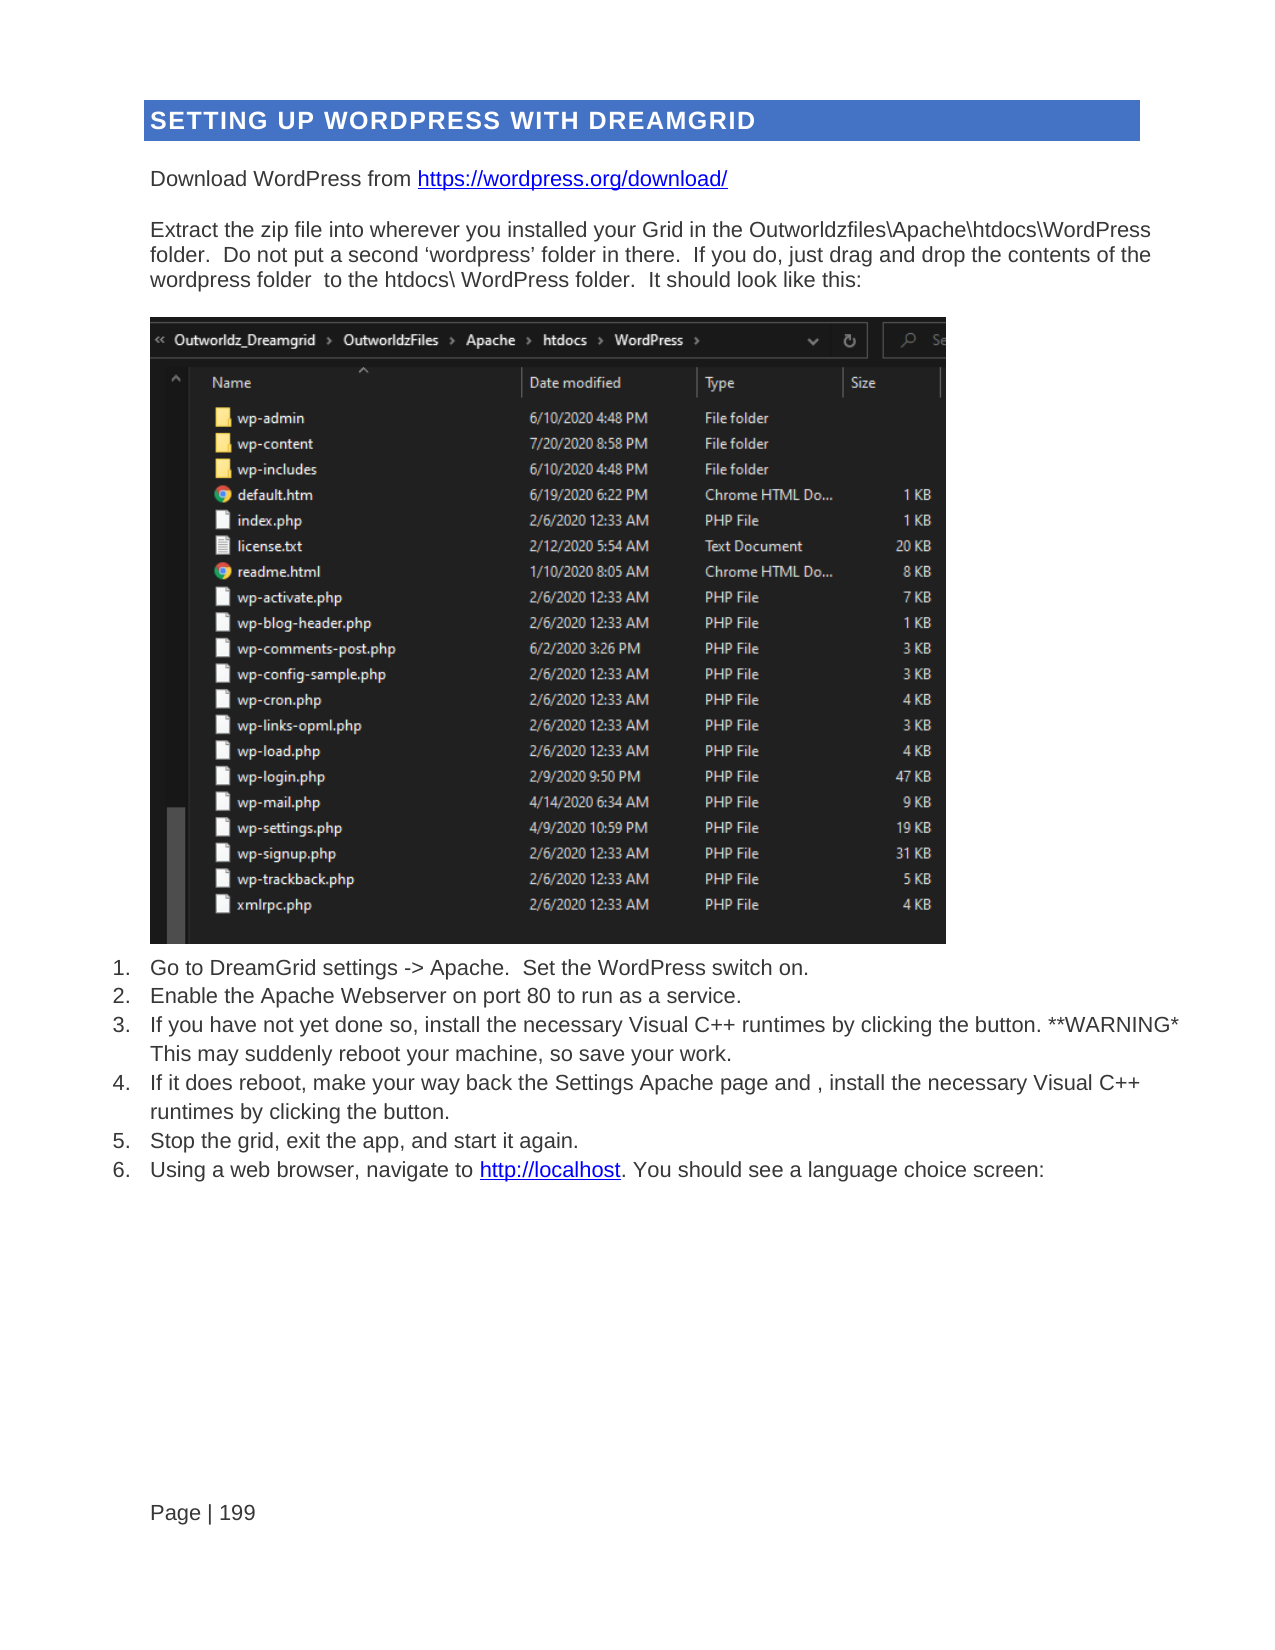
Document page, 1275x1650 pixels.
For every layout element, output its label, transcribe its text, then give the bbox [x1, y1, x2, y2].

list Go to DreamGrid settings -> Apache. Set the WordPress switch on. [112, 954, 1200, 979]
list Enable the Apache Webserver on port 80 to run as a service. [112, 983, 1200, 1008]
text Extract the zip file into wherever you installed your Grid in the Outworldzfiles\Apache\htdocs\WordPress folder. Do not put a second ‘wordpress’ folder in there. If you do, just drag and drop the contents of the wordpress folder to the htdocs\ WordPress folder. It should look like this: [150, 216, 1200, 292]
subtitle Setting Up WordPress with DreamGrid [150, 106, 1134, 135]
list If it does reboot, make your way back the Settings Apache page and , install the necessary Visual C++ runtimes by clicking the button. [112, 1070, 1200, 1124]
list If you have not yet done so, install the necessary Visual C++ runtimes by clicking the button. **WARNING* This may suddenly reboot your machine, so save your work. [112, 1012, 1200, 1066]
text Download WordPress from https://wordpress.org/download/ [150, 166, 1200, 191]
list Using a web browser, navigate to http://localhost. You should see a language choice screen: [112, 1157, 1200, 1182]
list Stop the grid, exit the app, and start it again. [112, 1128, 1200, 1153]
